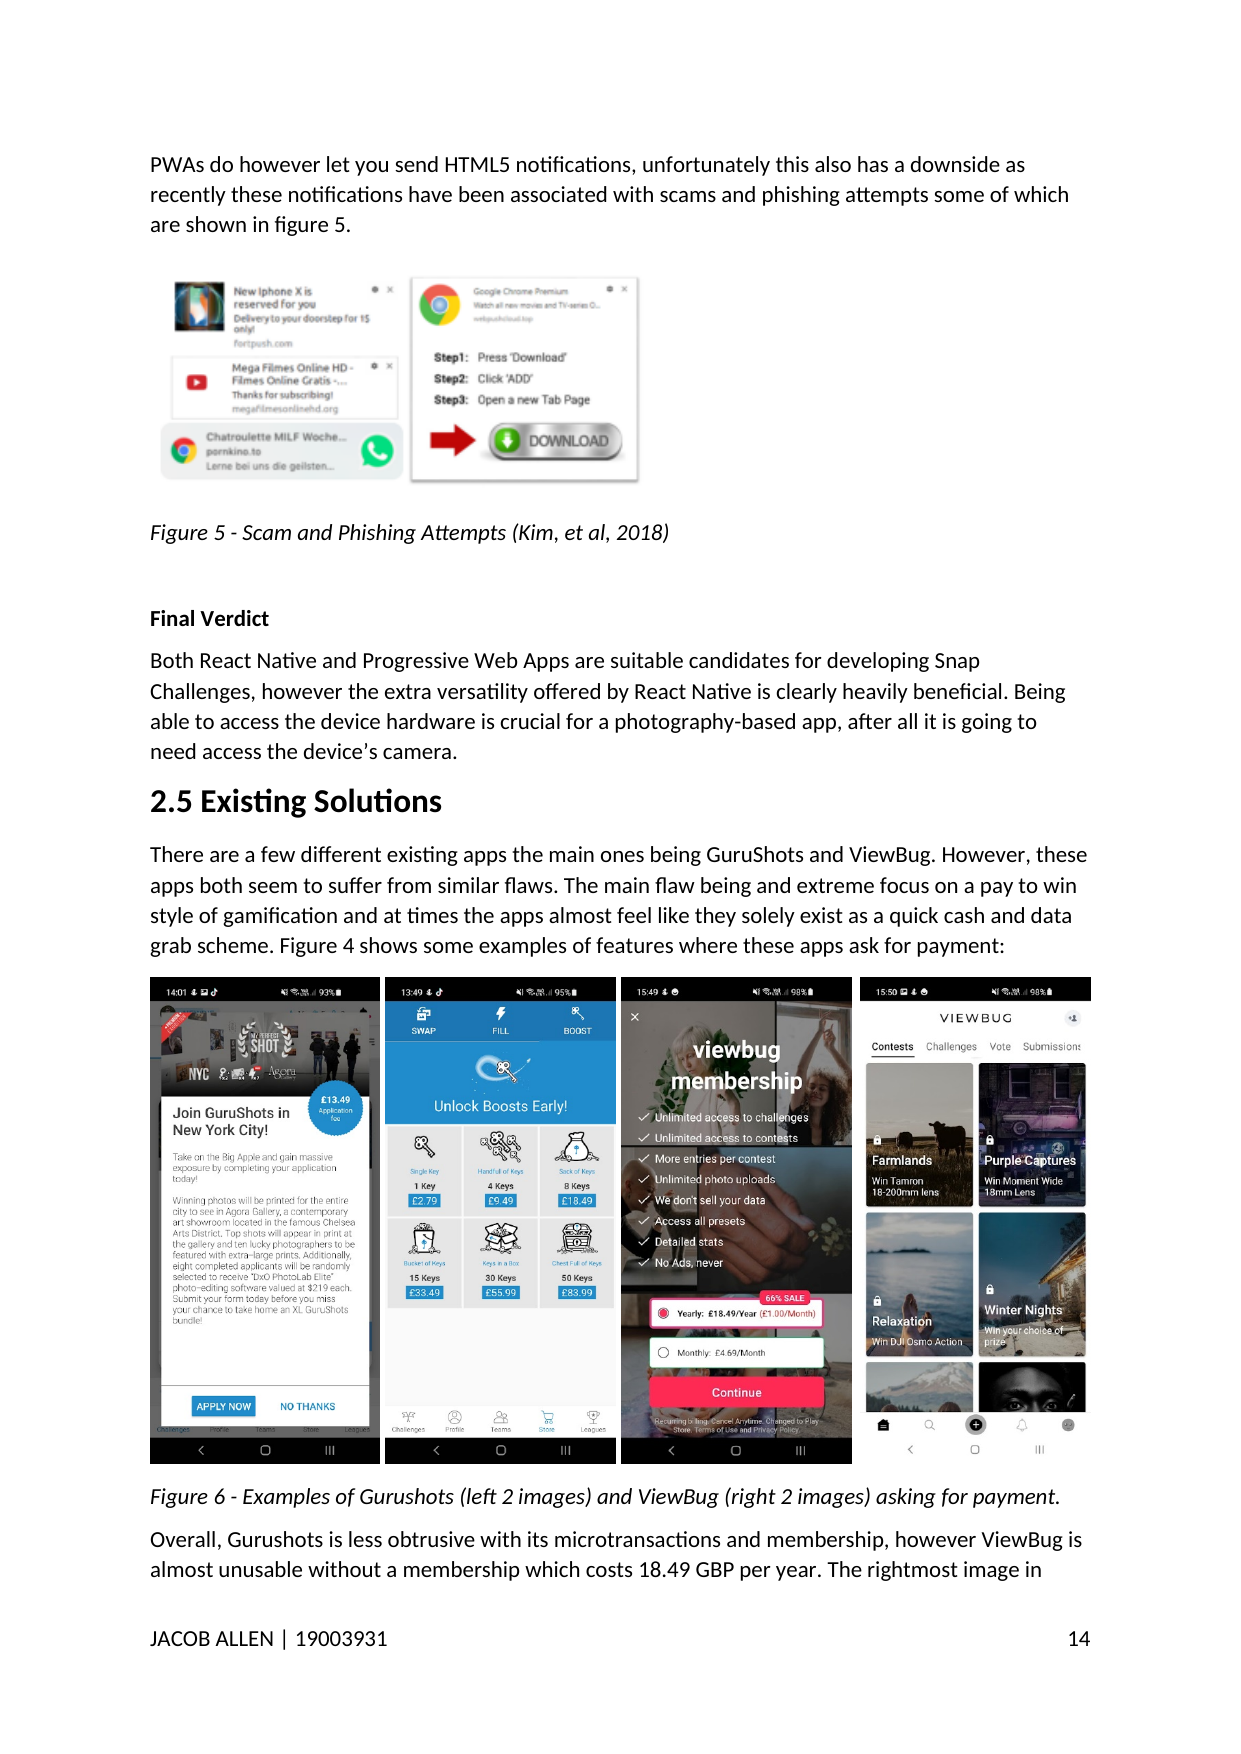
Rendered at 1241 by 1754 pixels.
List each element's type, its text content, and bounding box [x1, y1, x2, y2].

text Figure 6 - Examples of Gurushots (left 2 images) and ViewBug (right 2 images) asking for payment. [150, 1482, 1090, 1511]
text Both React Native and Progressive Web Apps are suitable candidates for developing Snap Challenges, however the extra versatility offered by React Native is clearly heavily beneficial. Being able to access the device hardware is crucial for a photography-based app, after all it is going to need access the device’s camera. [150, 647, 1090, 765]
picture [150, 977, 380, 1464]
picture [621, 977, 852, 1464]
text 2.5 Existing Solutions [150, 780, 1090, 821]
text PWAs do however let you send HTML5 notifications, unfortunately this also has a downside as recently these notifications have been associated with scams and phishing attempts some of which are shown in figure 5. [150, 150, 1090, 238]
picture [385, 977, 616, 1464]
picture [860, 977, 1091, 1463]
text Final Verdict [150, 604, 1090, 632]
text There are a few different existing apps the main ones being GuruShots and ViewBug. However, these apps both seem to suffer from similar flaws. The main flaw being and extreme focus on a pay to win style of gamification and at times the apps almost feel like they solely exist as a quick cash and data grab scheme. Figure 4 shows some examples of features where these apps ask for payment: [150, 841, 1090, 959]
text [150, 1525, 1090, 1583]
picture [150, 257, 654, 500]
text Figure 5 - Scam and Phishing Attempts (Kim, et al, 2018) [150, 518, 1090, 546]
